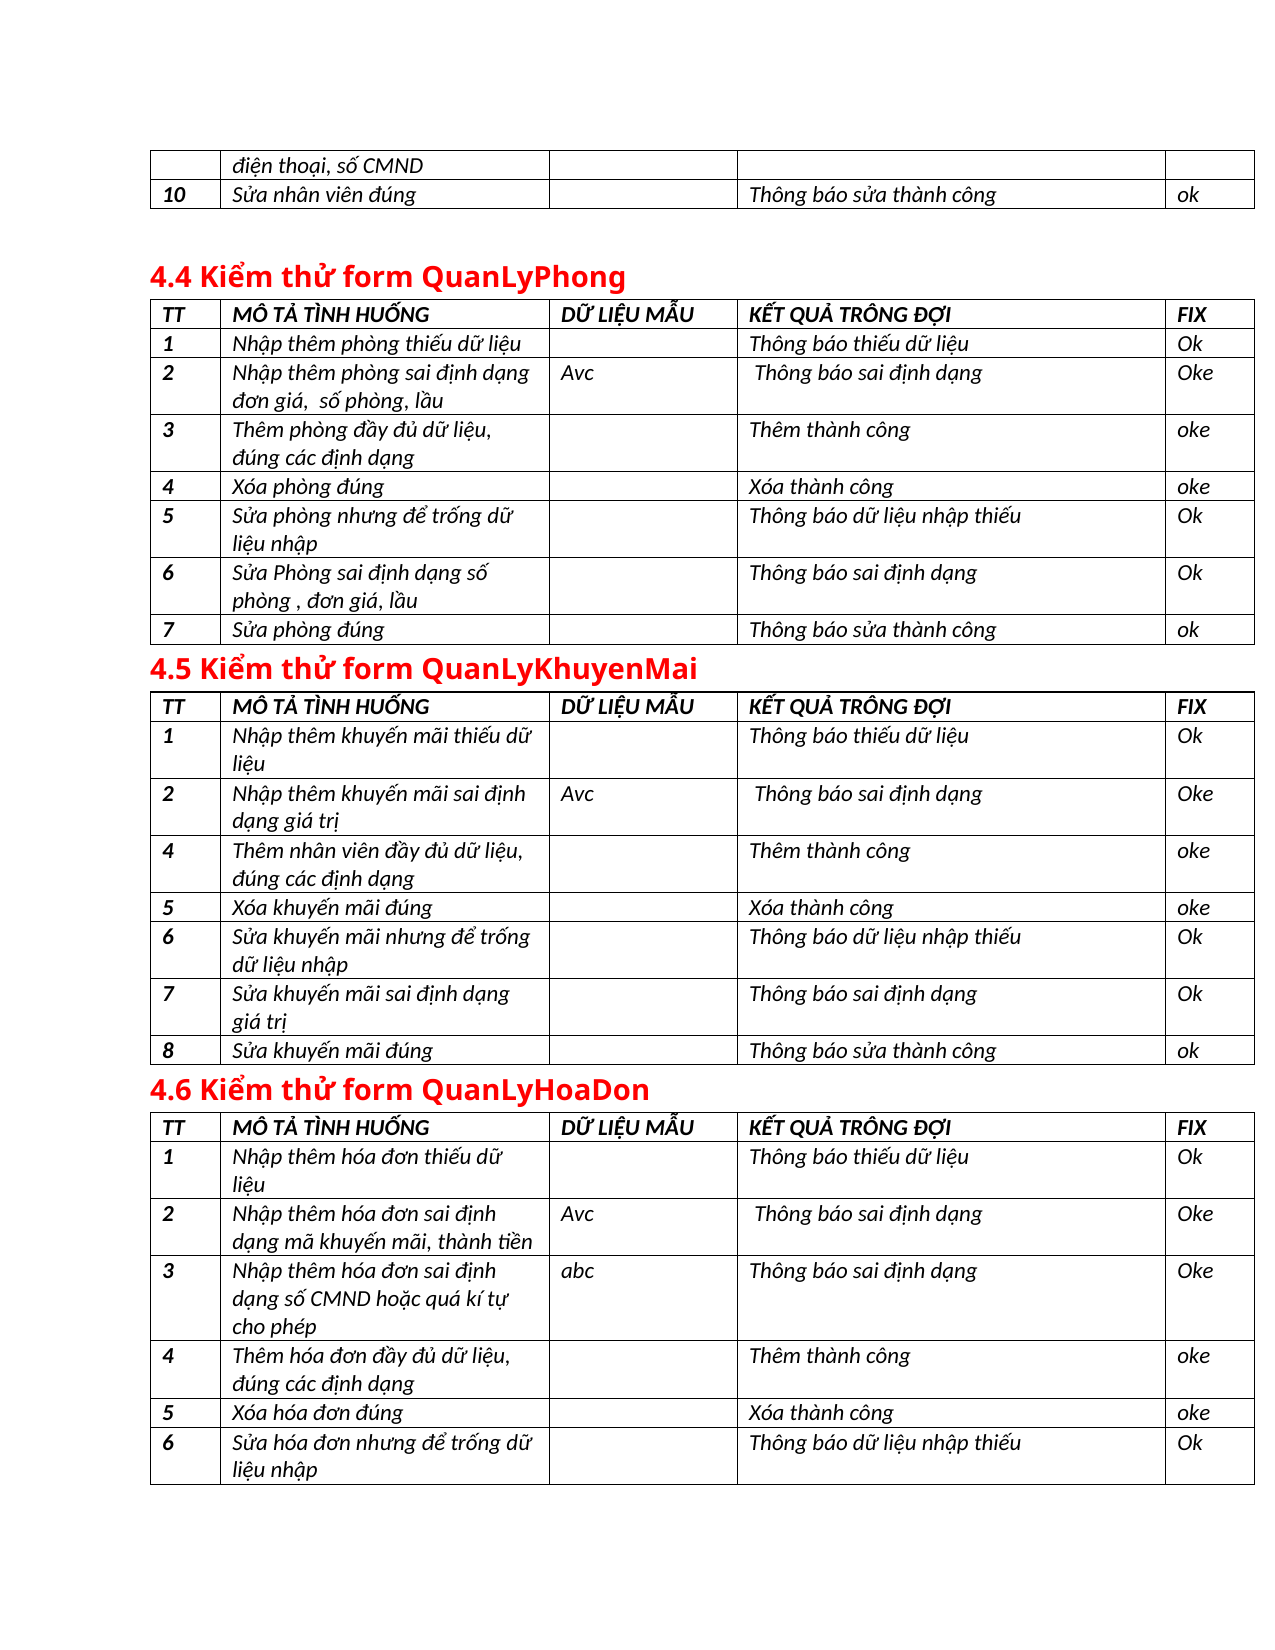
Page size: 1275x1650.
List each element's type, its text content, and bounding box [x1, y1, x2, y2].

table_cell 3 [151, 1256, 220, 1340]
table_cell [550, 415, 737, 471]
table_cell oke [1166, 472, 1254, 500]
table_cell ok [1166, 615, 1254, 643]
table_cell Nhập thêm khuyến mãi thiếu dữ liệu [221, 722, 549, 778]
table_cell Sửa khuyến mãi đúng [221, 1036, 549, 1064]
table_cell Ok [1166, 151, 1254, 179]
table_cell Sửa hóa đơn nhưng để trống dữ liệu nhập [221, 1428, 549, 1484]
table_header TT [151, 300, 220, 328]
table_header DỮ LIỆU MẪU [550, 1113, 737, 1141]
table_cell [550, 1399, 737, 1427]
table_cell [550, 893, 737, 921]
table_cell Thêm thành công [738, 836, 1165, 892]
table_cell Thêm thành công [738, 1341, 1165, 1397]
table_cell [550, 1428, 737, 1484]
table_cell ok [1166, 1036, 1254, 1064]
table_cell Sửa khuyến mãi sai định dạng giá trị [221, 979, 549, 1035]
table_cell 7 [151, 615, 220, 643]
table_header MÔ TẢ TÌNH HUỐNG [221, 693, 549, 721]
table_cell Ok [1166, 1142, 1254, 1198]
table_cell [550, 615, 737, 643]
table_cell [550, 329, 737, 357]
table_cell Xóa thành công [738, 1399, 1165, 1427]
table_cell 2 [151, 1199, 220, 1255]
table_cell Xóa phòng đúng [221, 472, 549, 500]
table_cell Xóa khuyến mãi đúng [221, 893, 549, 921]
table_cell oke [1166, 1399, 1254, 1427]
table_cell 8 [151, 1036, 220, 1064]
table_cell [550, 922, 737, 978]
table_cell [550, 151, 737, 179]
table_cell Thông báo sửa thành công [738, 1036, 1165, 1064]
table_header MÔ TẢ TÌNH HUỐNG [221, 300, 549, 328]
table_header FIX [1166, 693, 1254, 721]
table_cell Nhập thêm hóa đơn sai định dạng mã khuyến mãi, thành tiền [221, 1199, 549, 1255]
table_cell 10 [151, 180, 220, 208]
table_header FIX [1166, 1113, 1254, 1141]
table_cell Avc [550, 779, 737, 835]
table_cell Sửa nhân viên đúng [221, 180, 549, 208]
table_cell abc [550, 1256, 737, 1340]
table_cell Ok [1166, 329, 1254, 357]
table_cell Sửa khuyến mãi nhưng để trống dữ liệu nhập [221, 922, 549, 978]
table_cell Thông báo sai định dạng [738, 358, 1165, 414]
table_cell Ok [1166, 722, 1254, 778]
table_cell Nhập thêm khuyến mãi sai định dạng giá trị [221, 779, 549, 835]
table_cell Nhập thêm phòng sai định dạng đơn giá, số phòng, lầu [221, 358, 549, 414]
table_cell Oke [1166, 1199, 1254, 1255]
table_cell Thông báo sai định dạng [738, 979, 1165, 1035]
table_cell [550, 1036, 737, 1064]
table_header KẾT QUẢ TRÔNG ĐỢI [738, 1113, 1165, 1141]
table_header KẾT QUẢ TRÔNG ĐỢI [738, 693, 1165, 721]
table_cell 9 [151, 151, 220, 179]
table_header DỮ LIỆU MẪU [550, 693, 737, 721]
table_cell 5 [151, 501, 220, 557]
table_header DỮ LIỆU MẪU [550, 300, 737, 328]
table_cell [550, 558, 737, 614]
table_cell Oke [1166, 779, 1254, 835]
table_cell Avc [550, 1199, 737, 1255]
table_cell oke [1166, 1341, 1254, 1397]
table_cell 6 [151, 922, 220, 978]
table_cell Ok [1166, 922, 1254, 978]
table_header KẾT QUẢ TRÔNG ĐỢI [738, 300, 1165, 328]
table_cell Ok [1166, 979, 1254, 1035]
table_cell oke [1166, 415, 1254, 471]
table_cell Oke [1166, 358, 1254, 414]
table_cell Thông báo dữ liệu nhập thiếu [738, 922, 1165, 978]
table_cell oke [1166, 836, 1254, 892]
table_cell Ok [1166, 558, 1254, 614]
table_cell Thông báo sửa thành công [738, 615, 1165, 643]
table_cell Ok [1166, 501, 1254, 557]
table_cell 1 [151, 1142, 220, 1198]
table_cell 1 [151, 329, 220, 357]
subtitle 4.6 Kiểm thử form QuanLyHoaDon [150, 1069, 1125, 1109]
table_cell Nhập thêm hóa đơn thiếu dữ liệu [221, 1142, 549, 1198]
table_cell Thông báo thiếu dữ liệu [738, 1142, 1165, 1198]
subtitle 4.5 Kiểm thử form QuanLyKhuyenMai [150, 649, 1125, 688]
table_cell 7 [151, 979, 220, 1035]
table_cell [550, 1142, 737, 1198]
table_cell [550, 472, 737, 500]
subtitle 4.4 Kiểm thử form QuanLyPhong [150, 256, 1125, 296]
table_cell Nhập thêm hóa đơn sai định dạng số CMND hoặc quá kí tự cho phép [221, 1256, 549, 1340]
table_cell Thông báo sai định dạng [738, 1199, 1165, 1255]
table_cell Oke [1166, 1256, 1254, 1340]
table_cell [550, 836, 737, 892]
table_cell 2 [151, 779, 220, 835]
table_cell [550, 979, 737, 1035]
table_header MÔ TẢ TÌNH HUỐNG [221, 1113, 549, 1141]
table_cell Avc [550, 358, 737, 414]
table_cell Xóa thành công [738, 472, 1165, 500]
table_cell Sửa Phòng sai định dạng số phòng , đơn giá, lầu [221, 558, 549, 614]
table_cell Sửa phòng nhưng để trống dữ liệu nhập [221, 501, 549, 557]
table_header TT [151, 693, 220, 721]
table_cell 6 [151, 1428, 220, 1484]
table_cell Thêm phòng đầy đủ dữ liệu, đúng các định dạng [221, 415, 549, 471]
table_cell Thông báo sửa thành công [738, 180, 1165, 208]
table_cell [550, 722, 737, 778]
table_cell Nhập thêm phòng thiếu dữ liệu [221, 329, 549, 357]
table_cell Sửa phòng đúng [221, 615, 549, 643]
table_cell ok [1166, 180, 1254, 208]
table_cell Xóa thành công [738, 893, 1165, 921]
table_cell Thêm thành công [738, 415, 1165, 471]
table_cell [550, 501, 737, 557]
table_cell Thông báo dữ liệu nhập thiếu [738, 501, 1165, 557]
table_cell [550, 180, 737, 208]
table_header TT [151, 1113, 220, 1141]
table_cell 5 [151, 893, 220, 921]
table_cell 3 [151, 415, 220, 471]
table_cell oke [1166, 893, 1254, 921]
table_cell Thông báo thiếu dữ liệu [738, 329, 1165, 357]
table_cell 1 [151, 722, 220, 778]
table_cell Thông báo sai định dạng [738, 1256, 1165, 1340]
table_cell 5 [151, 1399, 220, 1427]
table_cell Thông báo sai định dạng [738, 779, 1165, 835]
table_cell 6 [151, 558, 220, 614]
table_cell Thông báo sai định dạng [738, 558, 1165, 614]
table_cell [550, 1341, 737, 1397]
table_cell Xóa hóa đơn đúng [221, 1399, 549, 1427]
table_cell 4 [151, 836, 220, 892]
table_cell Thêm hóa đơn đầy đủ dữ liệu, đúng các định dạng [221, 1341, 549, 1397]
table_cell 4 [151, 1341, 220, 1397]
table_cell Thêm nhân viên đầy đủ dữ liệu, đúng các định dạng [221, 836, 549, 892]
table_cell 4 [151, 472, 220, 500]
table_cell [221, 151, 549, 179]
table_cell Thông báo dữ liệu nhập thiếu [738, 1428, 1165, 1484]
table_cell 2 [151, 358, 220, 414]
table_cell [738, 151, 1165, 179]
table_cell Thông báo thiếu dữ liệu [738, 722, 1165, 778]
table_header FIX [1166, 300, 1254, 328]
table_cell Ok [1166, 1428, 1254, 1484]
